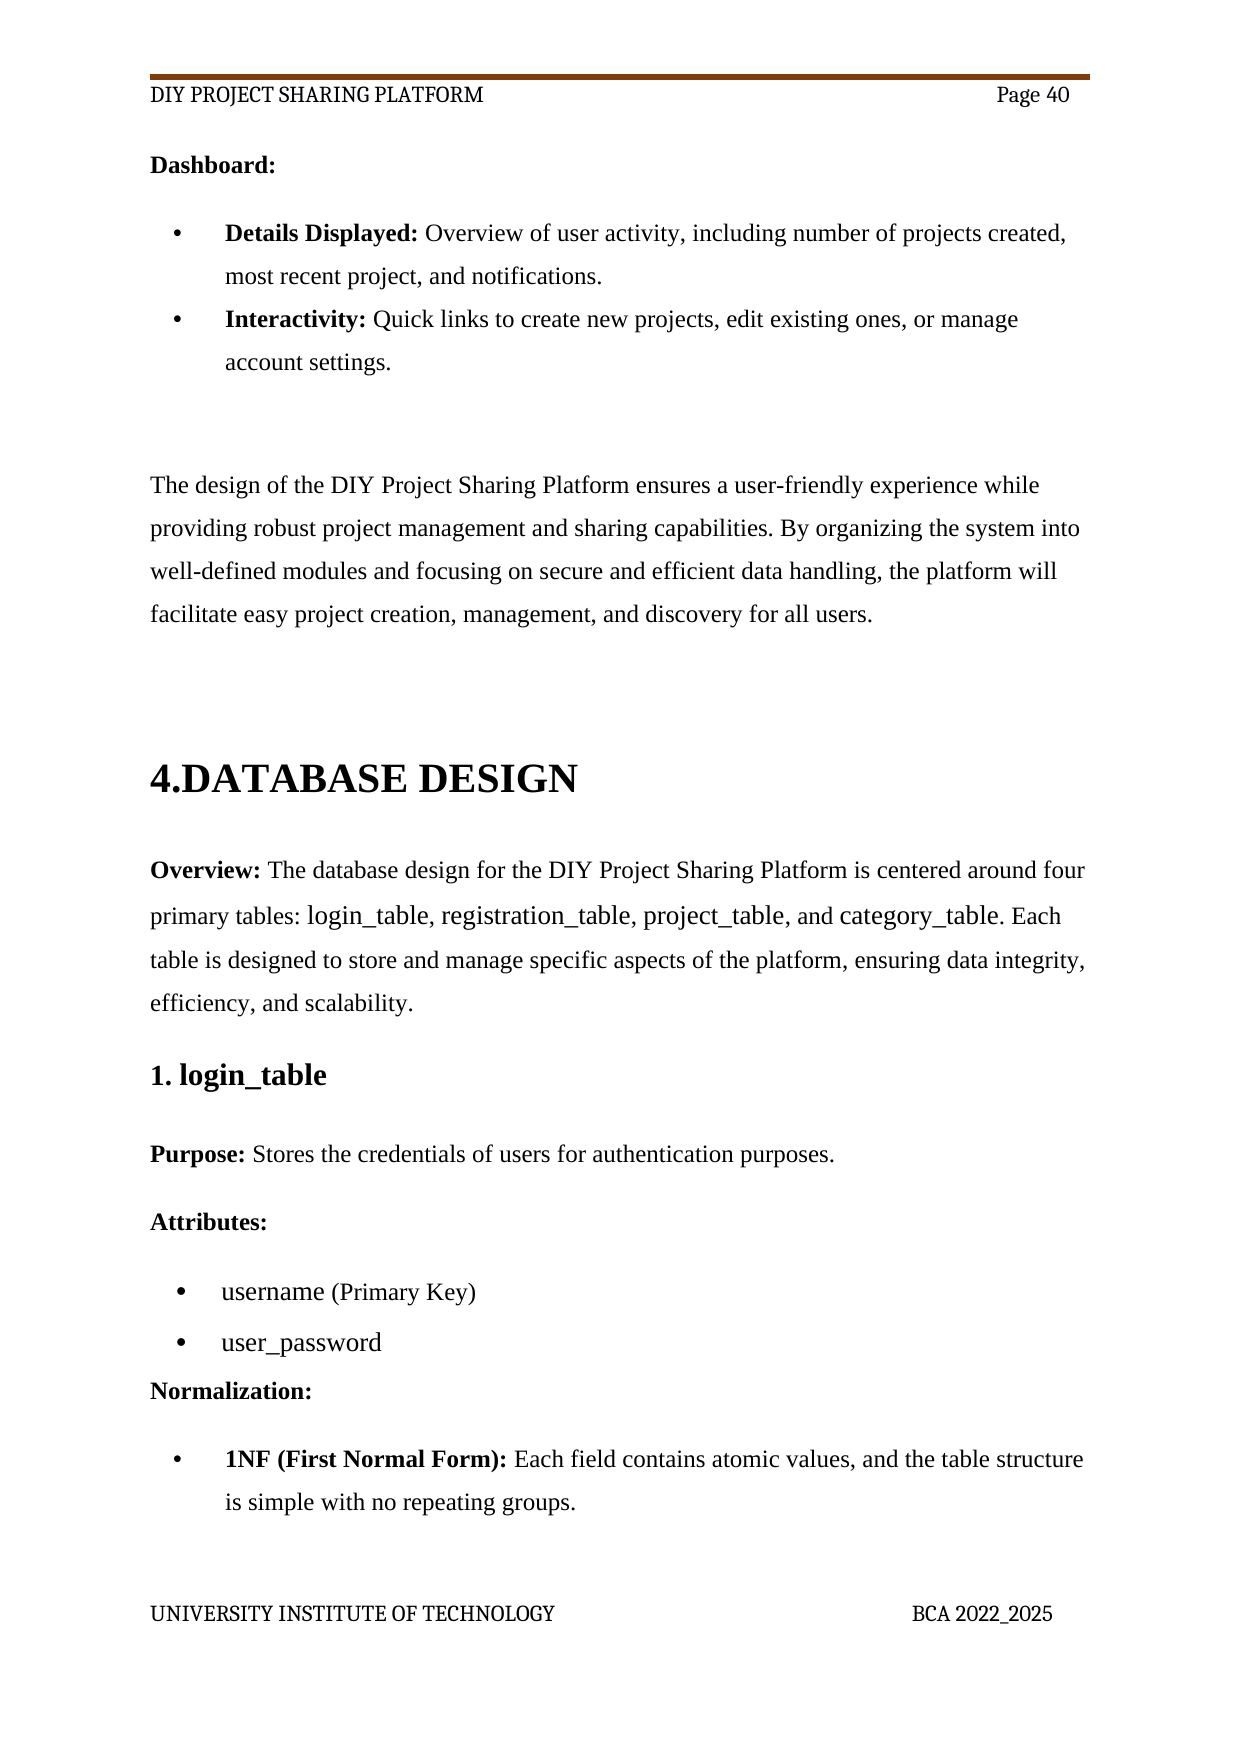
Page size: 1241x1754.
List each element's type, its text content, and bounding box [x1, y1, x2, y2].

text Normalization: [150, 1376, 1090, 1404]
list Interactivity: Quick links to create new projects, edit existing ones, or manage account settings. [173, 304, 1090, 376]
list user_password [173, 1326, 1090, 1359]
text Overview: The database design for the DIY Project Sharing Platform is centered around four primary tables: login_table, registration_table, project_table, and category_table. Each table is designed to store and manage specific aspects of the platform, ensuring data integrity, efficiency, and scalability. [150, 855, 1090, 1017]
text Dashboard: [150, 150, 1090, 179]
text Purpose: Stores the credentials of users for authentication purposes. [150, 1139, 1090, 1168]
list Details Displayed: Overview of user activity, including number of projects created, most recent project, and notifications. [173, 218, 1090, 290]
text The design of the DIY Project Sharing Platform ensures a user-friendly experience while providing robust project management and sharing capabilities. By organizing the system into well-defined modules and focusing on secure and efficient data handling, the platform will facilitate easy project creation, management, and discovery for all users. [150, 470, 1090, 628]
list 1NF (First Normal Form): Each field contains atomic values, and the table structure is simple with no repeating groups. [173, 1444, 1090, 1516]
text Attributes: [150, 1207, 1090, 1236]
text 4.DATABASE DESIGN [150, 754, 1090, 802]
text 1. login_table [150, 1056, 1090, 1092]
list username (Primary Key) [173, 1276, 1090, 1309]
